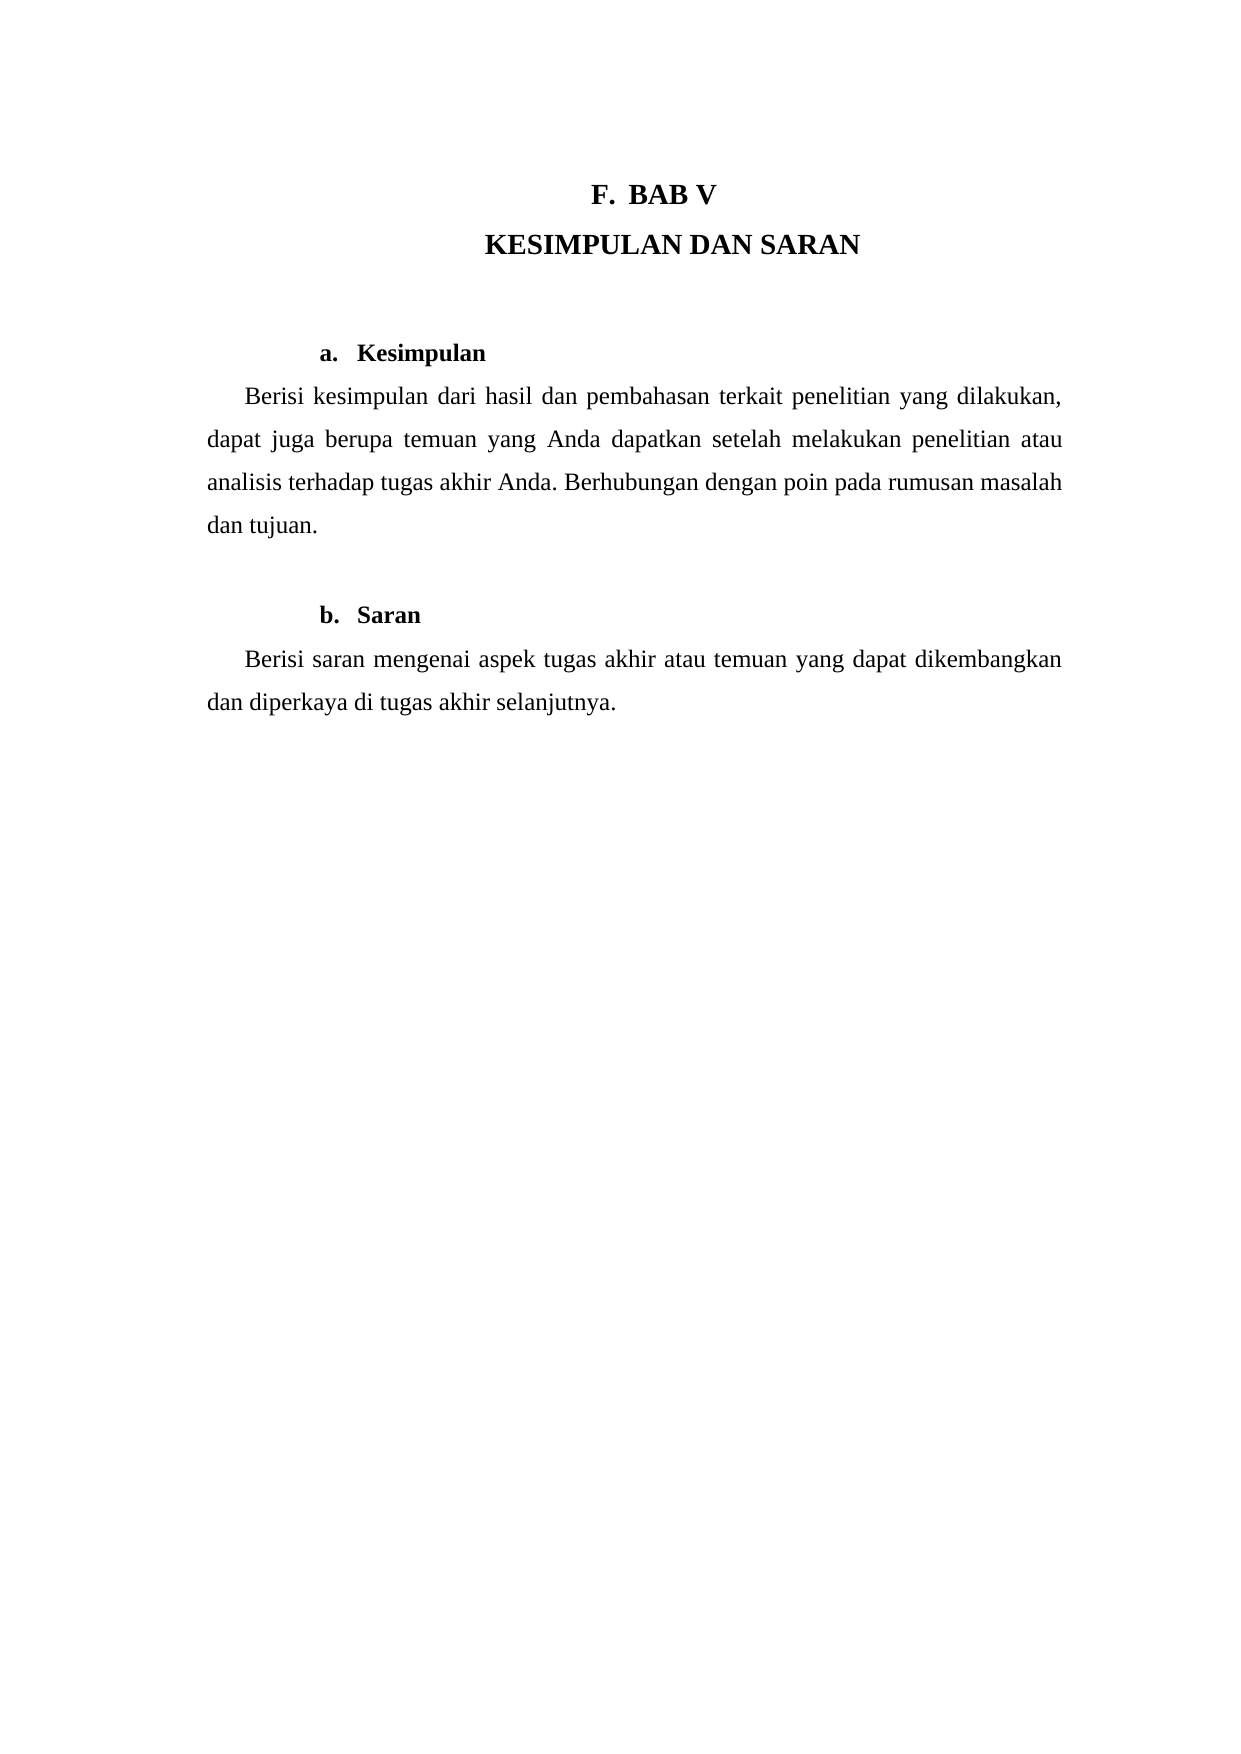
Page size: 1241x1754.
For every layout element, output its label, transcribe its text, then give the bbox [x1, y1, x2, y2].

subtitle Kesimpulan [319, 338, 1063, 366]
text Berisi saran mengenai aspek tugas akhir atau temuan yang dapat dikembangkan dan diperkaya di tugas akhir selanjutnya. [207, 644, 1063, 716]
subtitle BAB V KESIMPULAN DAN SARAN [244, 177, 1063, 261]
text Berisi kesimpulan dari hasil dan pembahasan terkait penelitian yang dilakukan, dapat juga berupa temuan yang Anda dapatkan setelah melakukan penelitian atau analisis terhadap tugas akhir Anda. Berhubungan dengan poin pada rumusan masalah dan tujuan. [207, 381, 1063, 539]
subtitle Saran [319, 601, 1063, 629]
